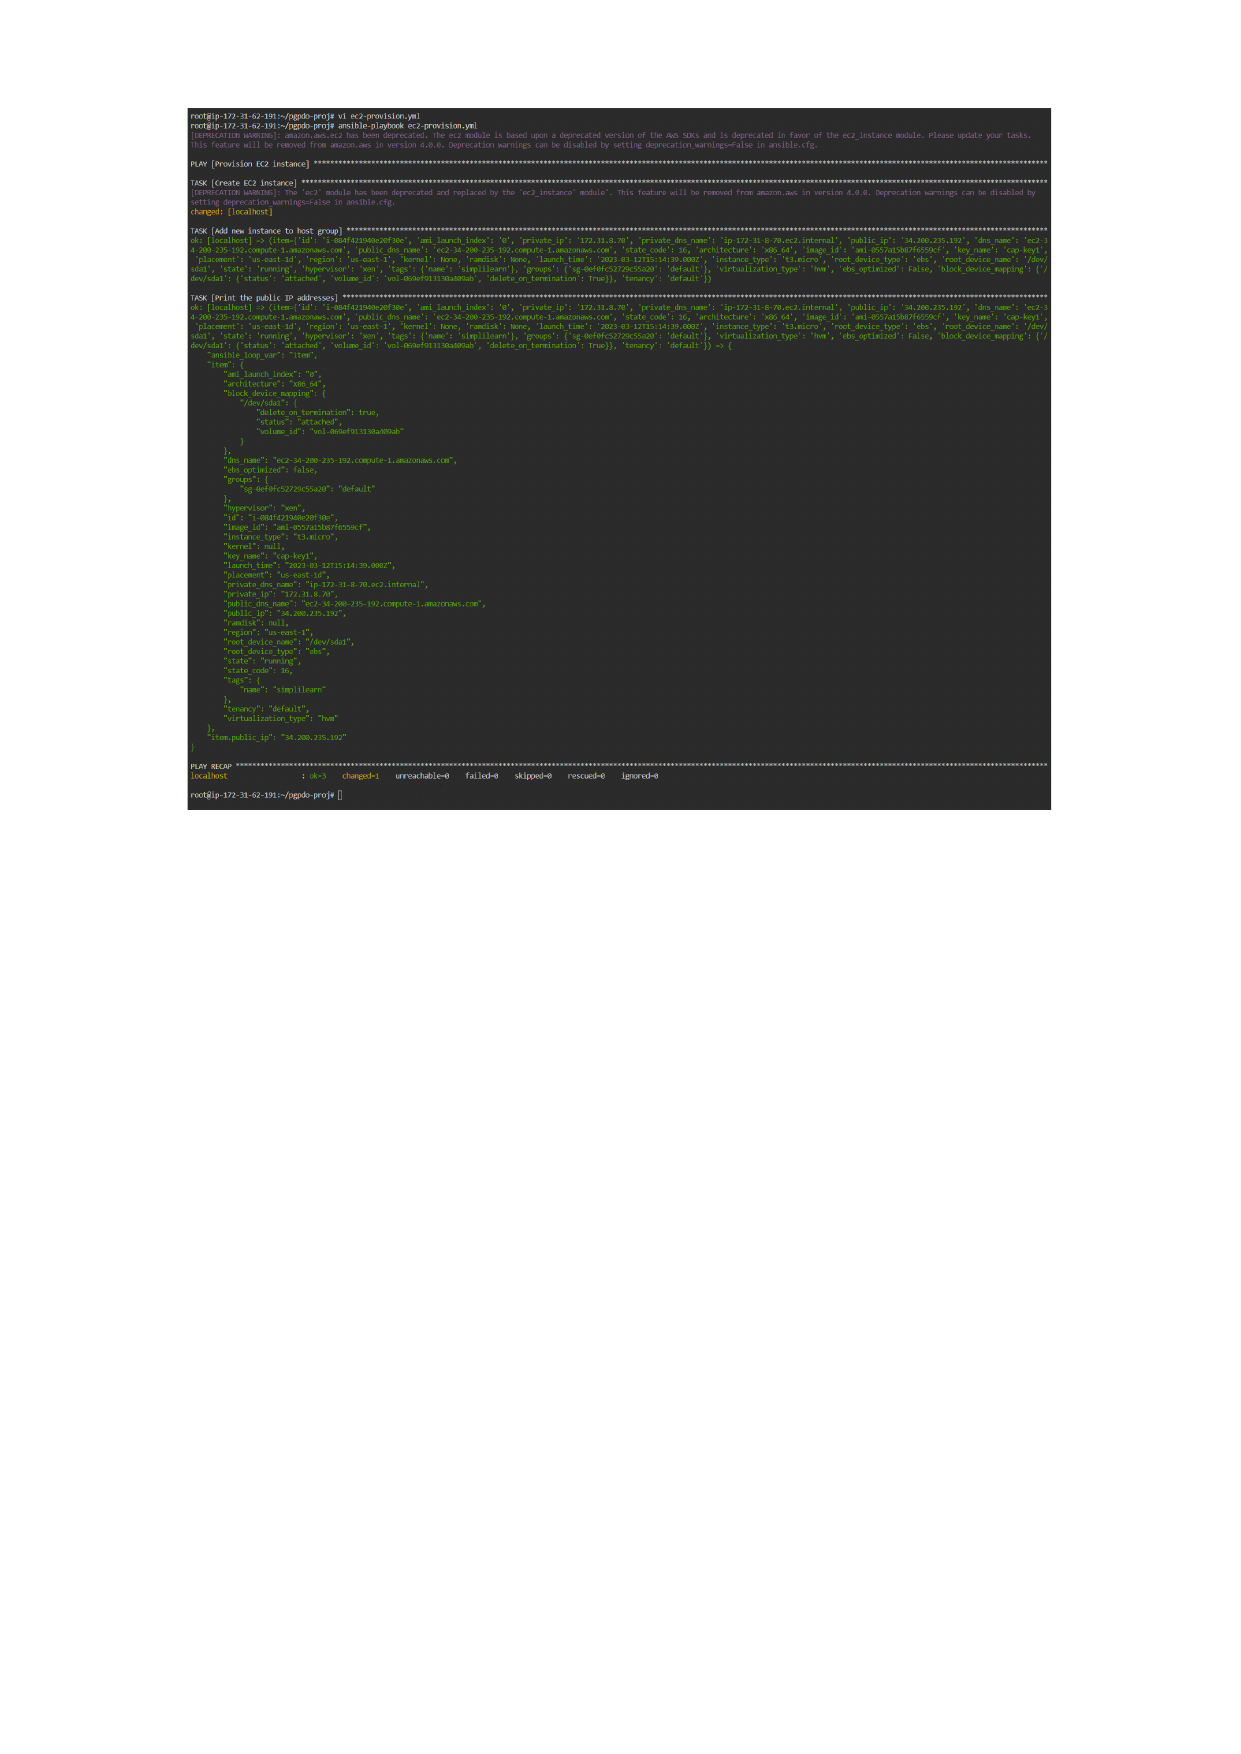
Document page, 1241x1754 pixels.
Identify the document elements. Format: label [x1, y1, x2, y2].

picture [187, 108, 1052, 810]
